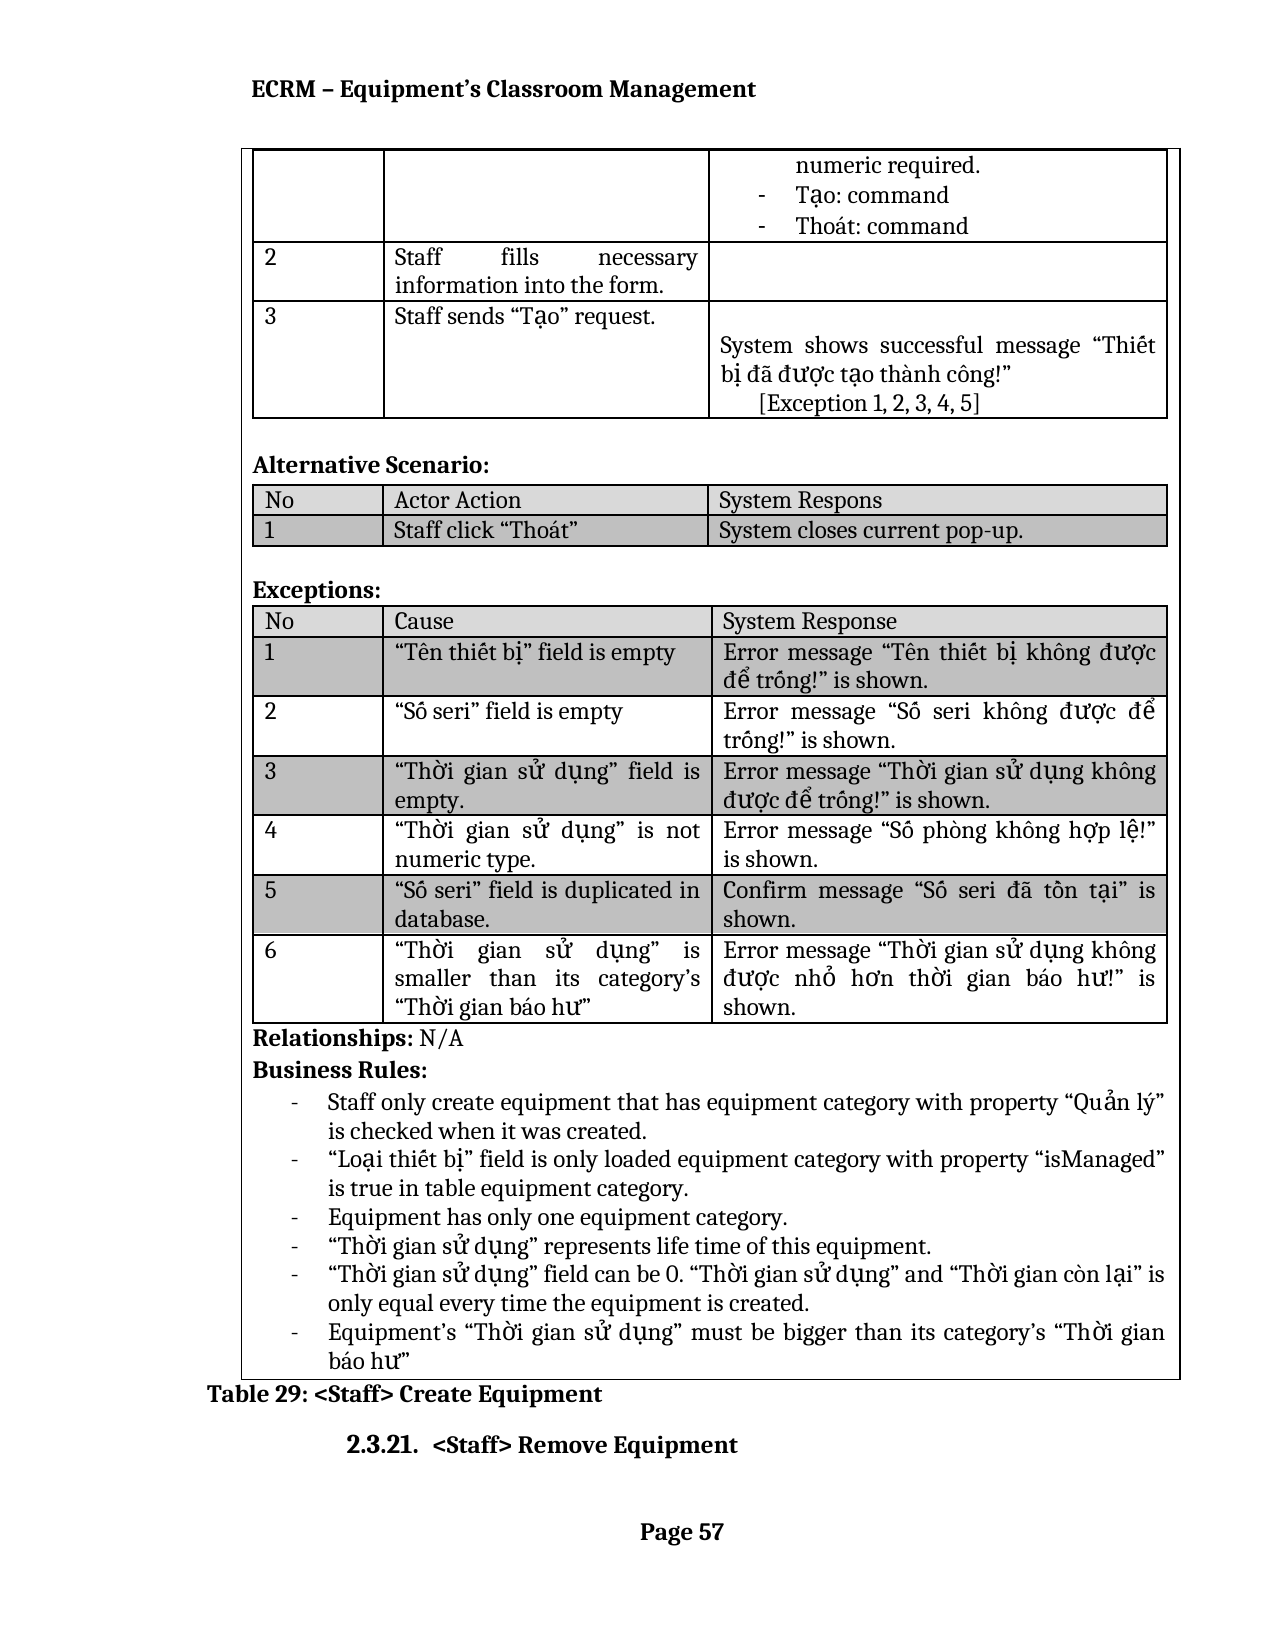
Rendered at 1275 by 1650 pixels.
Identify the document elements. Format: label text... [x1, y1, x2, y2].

list <Staff> Remove Equipment [346, 1429, 1157, 1460]
text Table 29: <Staff> Create Equipment [207, 1380, 1157, 1408]
